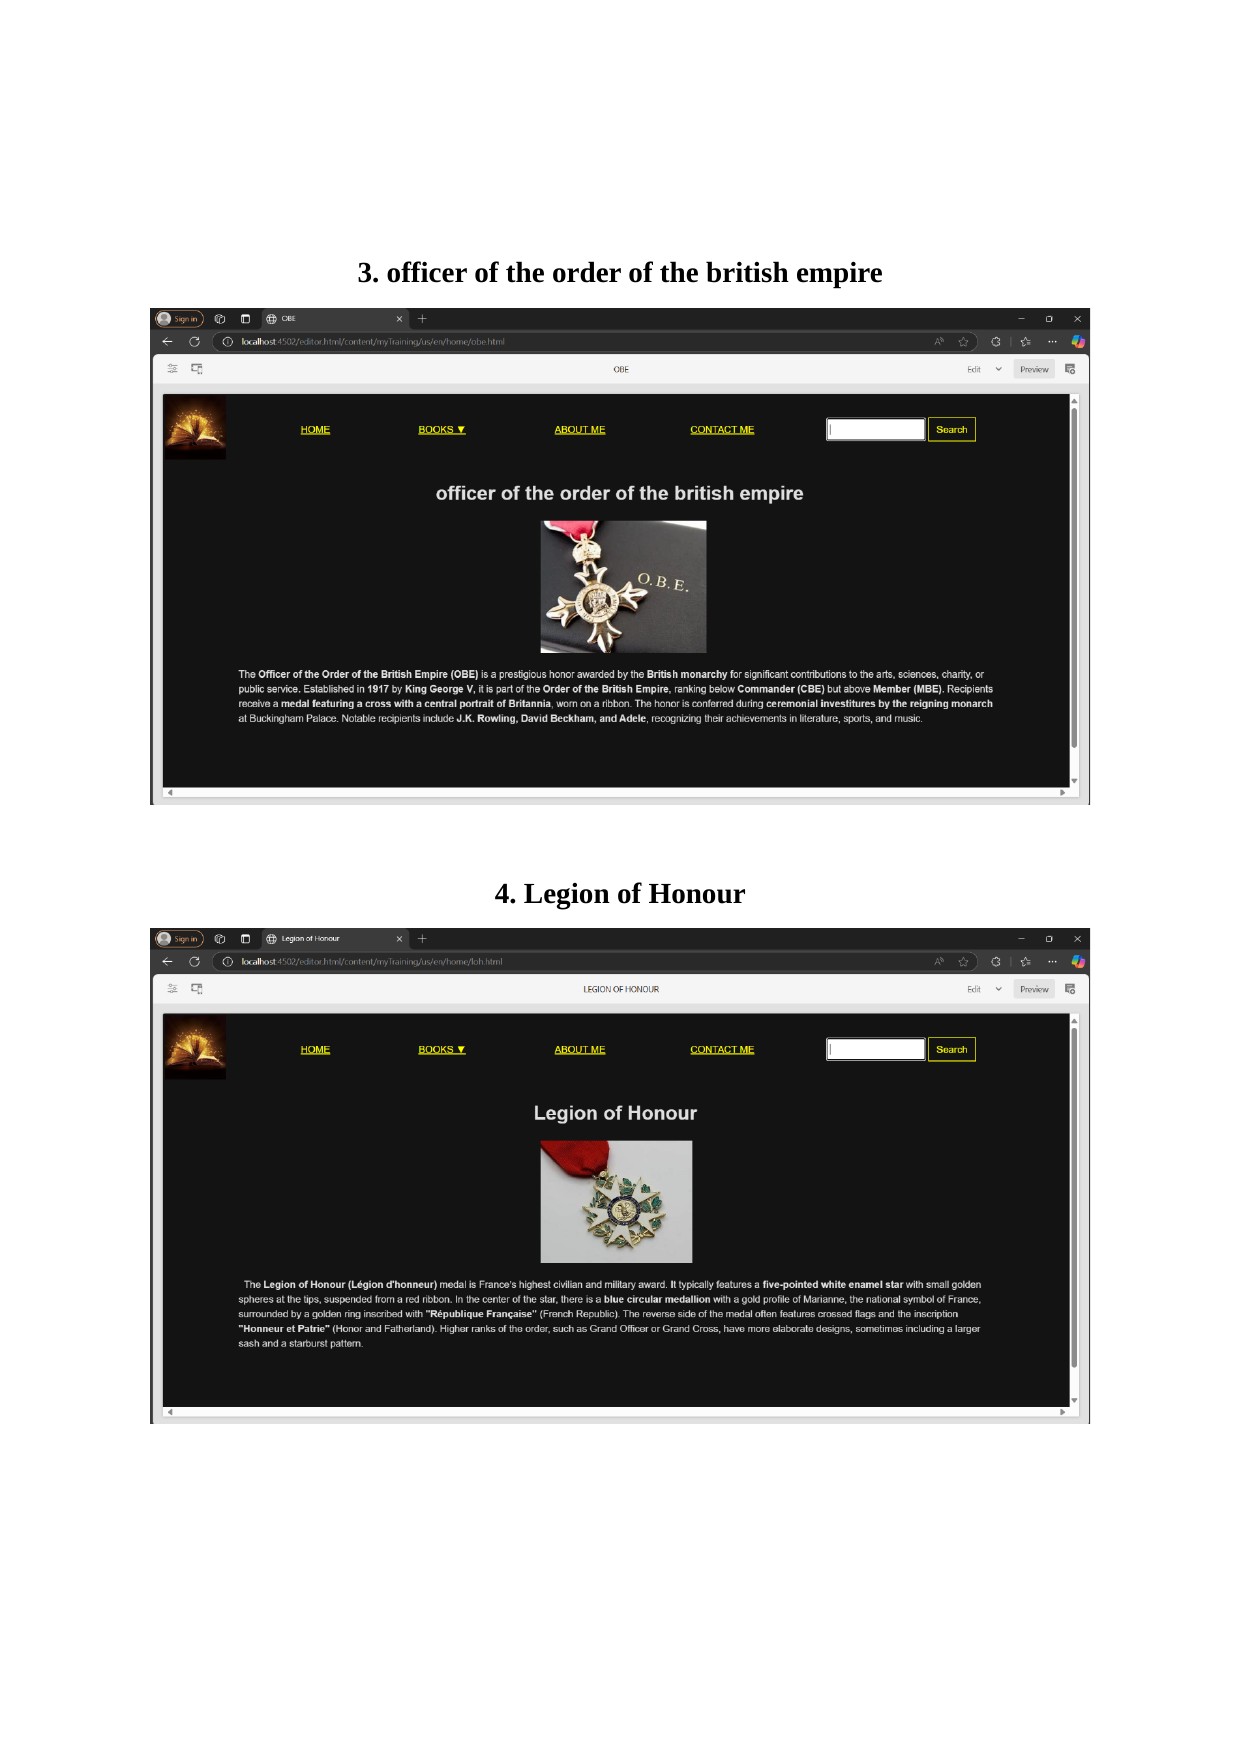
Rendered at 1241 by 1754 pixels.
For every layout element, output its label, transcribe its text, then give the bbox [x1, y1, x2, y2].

text 4. Legion of Honour [150, 876, 1090, 909]
picture [150, 308, 1091, 805]
picture [150, 928, 1091, 1424]
text 3. officer of the order of the british empire [150, 256, 1090, 289]
